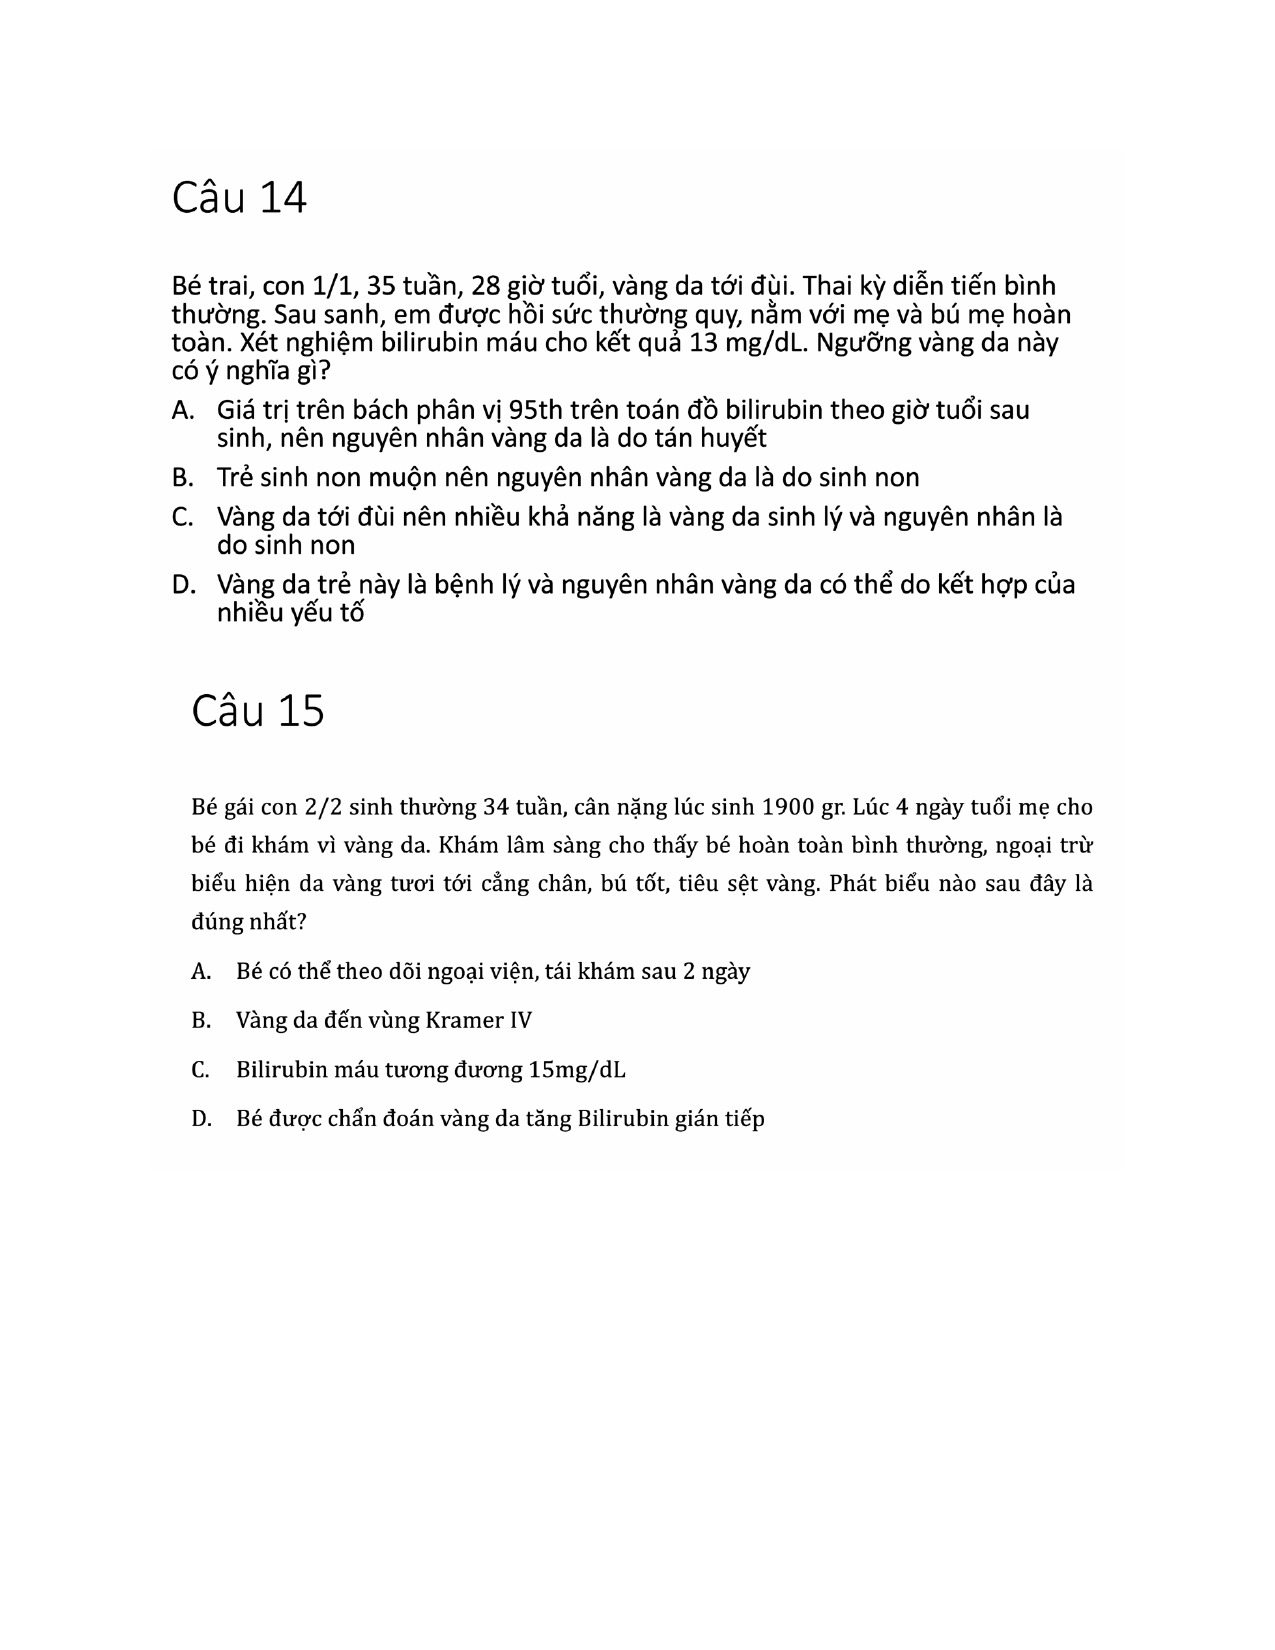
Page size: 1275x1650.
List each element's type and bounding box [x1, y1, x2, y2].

picture [150, 150, 1125, 1169]
